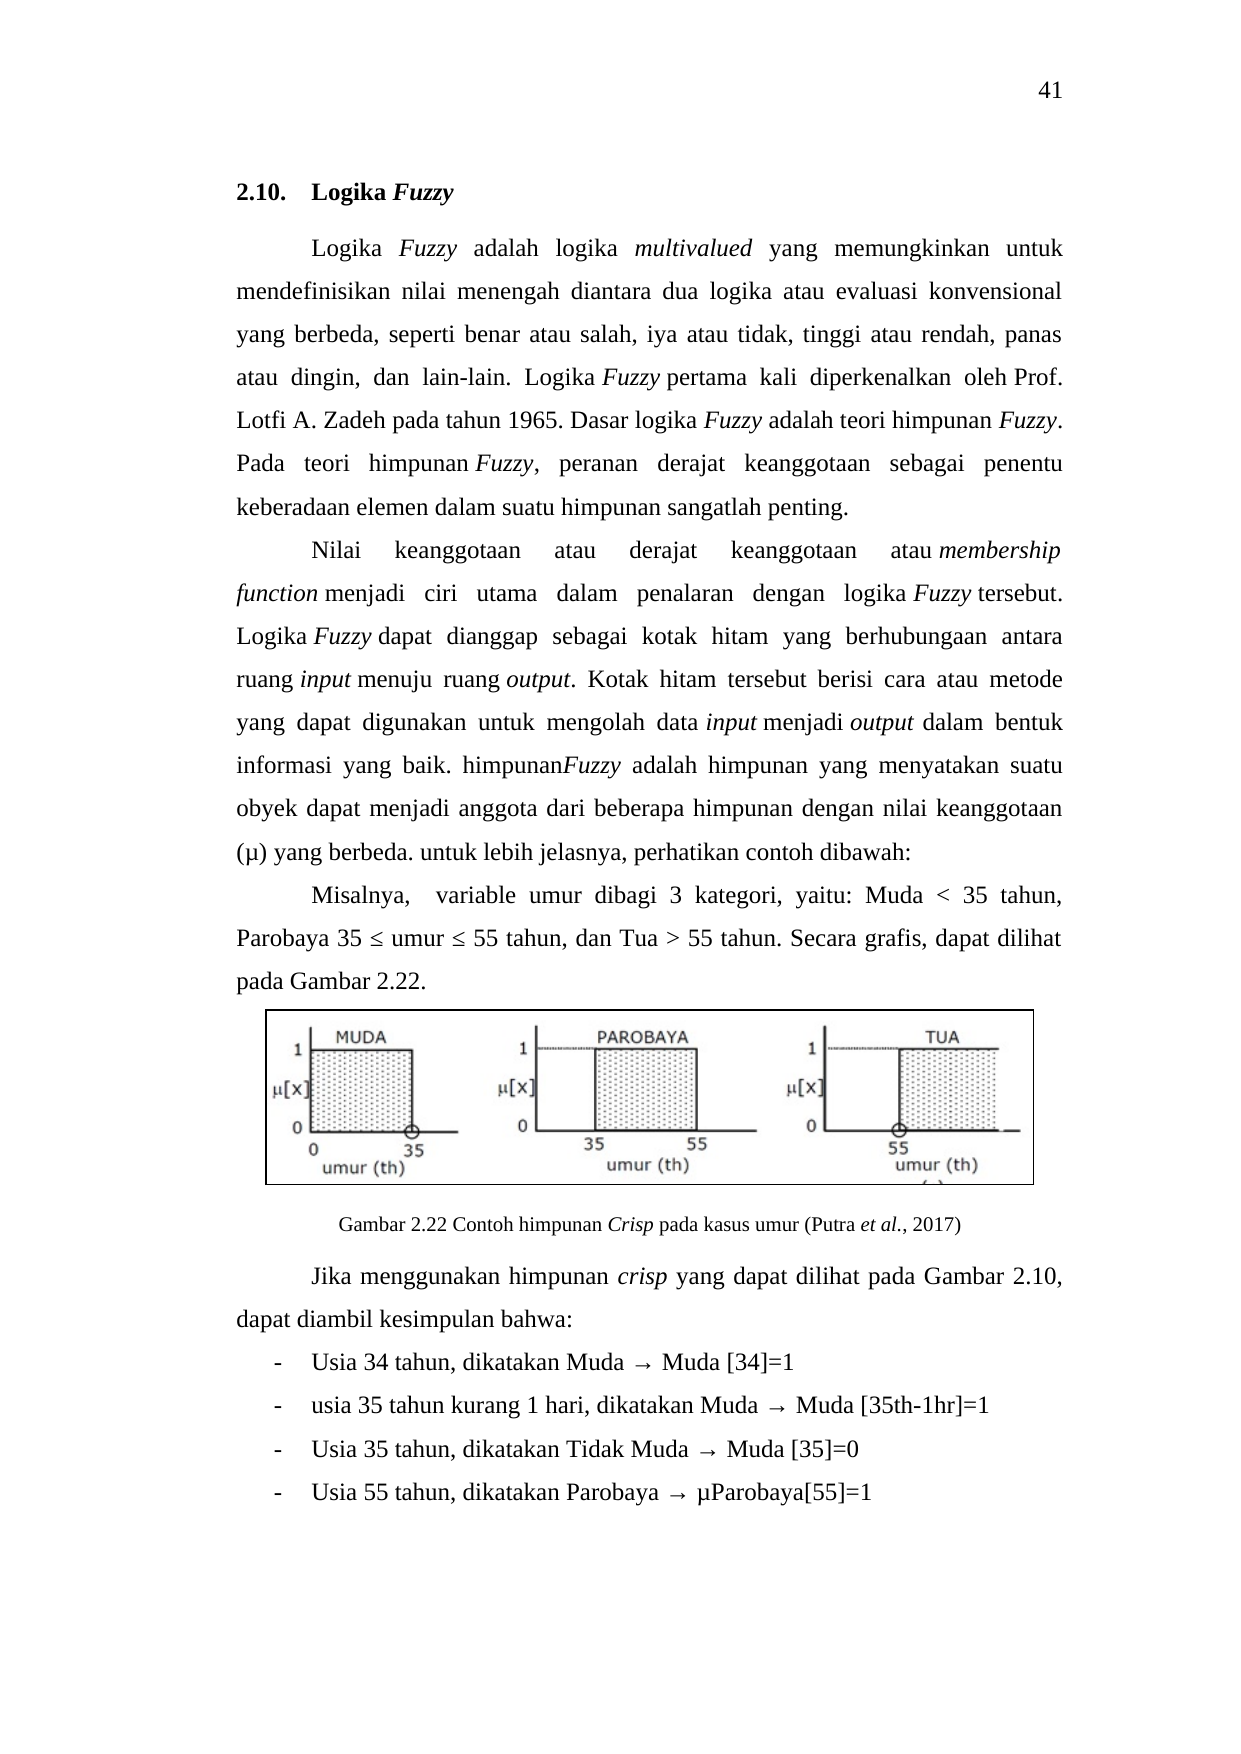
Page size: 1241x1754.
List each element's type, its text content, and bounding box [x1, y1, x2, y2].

list Usia 55 tahun, dikatakan Parobaya → µParobaya[55]=1 [274, 1477, 1063, 1506]
text Jika menggunakan himpunan crisp yang dapat dilihat pada Gambar 2.10, dapat diambil kesimpulan bahwa: [236, 1261, 1063, 1333]
subtitle Logika Fuzzy [236, 177, 1063, 206]
text Nilai keanggotaan atau derajat keanggotaan atau membership function menjadi ciri utama dalam penalaran dengan logika Fuzzy tersebut. Logika Fuzzy dapat dianggap sebagai kotak hitam yang berhubungaan antara ruang input menuju ruang output. Kotak hitam tersebut berisi cara atau metode yang dapat digunakan untuk mengolah data input menjadi output dalam bentuk informasi yang baik. himpunanFuzzy adalah himpunan yang menyatakan suatu obyek dapat menjadi anggota dari beberapa himpunan dengan nilai keanggotaan (µ) yang berbeda. untuk lebih jelasnya, perhatikan contoh dibawah: [236, 535, 1063, 865]
list usia 35 tahun kurang 1 hari, dikatakan Muda → Muda [35th-1hr]=1 [274, 1391, 1063, 1419]
text Misalnya, variable umur dibagi 3 kategori, yaitu: Muda < 35 tahun, Parobaya 35 ≤ umur ≤ 55 tahun, dan Tua > 55 tahun. Secara grafis, dapat dilihat pada Gambar 2.22. [236, 880, 1063, 995]
list Usia 35 tahun, dikatakan Tidak Muda → Muda [35]=0 [274, 1434, 1063, 1462]
text Gambar 2.22 Contoh himpunan Crisp pada kasus umur (Putra et al., 2017) [236, 1212, 1063, 1236]
list Usia 34 tahun, dikatakan Muda → Muda [34]=1 [274, 1347, 1063, 1376]
picture [267, 1011, 1033, 1184]
text Logika Fuzzy adalah logika multivalued yang memungkinkan untuk mendefinisikan nilai menengah diantara dua logika atau evaluasi konvensional yang berbeda, seperti benar atau salah, iya atau tidak, tinggi atau rendah, panas atau dingin, dan lain-lain. Logika Fuzzy pertama kali diperkenalkan oleh Prof. Lotfi A. Zadeh pada tahun 1965. Dasar logika Fuzzy adalah teori himpunan Fuzzy. Pada teori himpunan Fuzzy, peranan derajat keanggotaan sebagai penentu keberadaan elemen dalam suatu himpunan sangatlah penting. [236, 233, 1063, 520]
